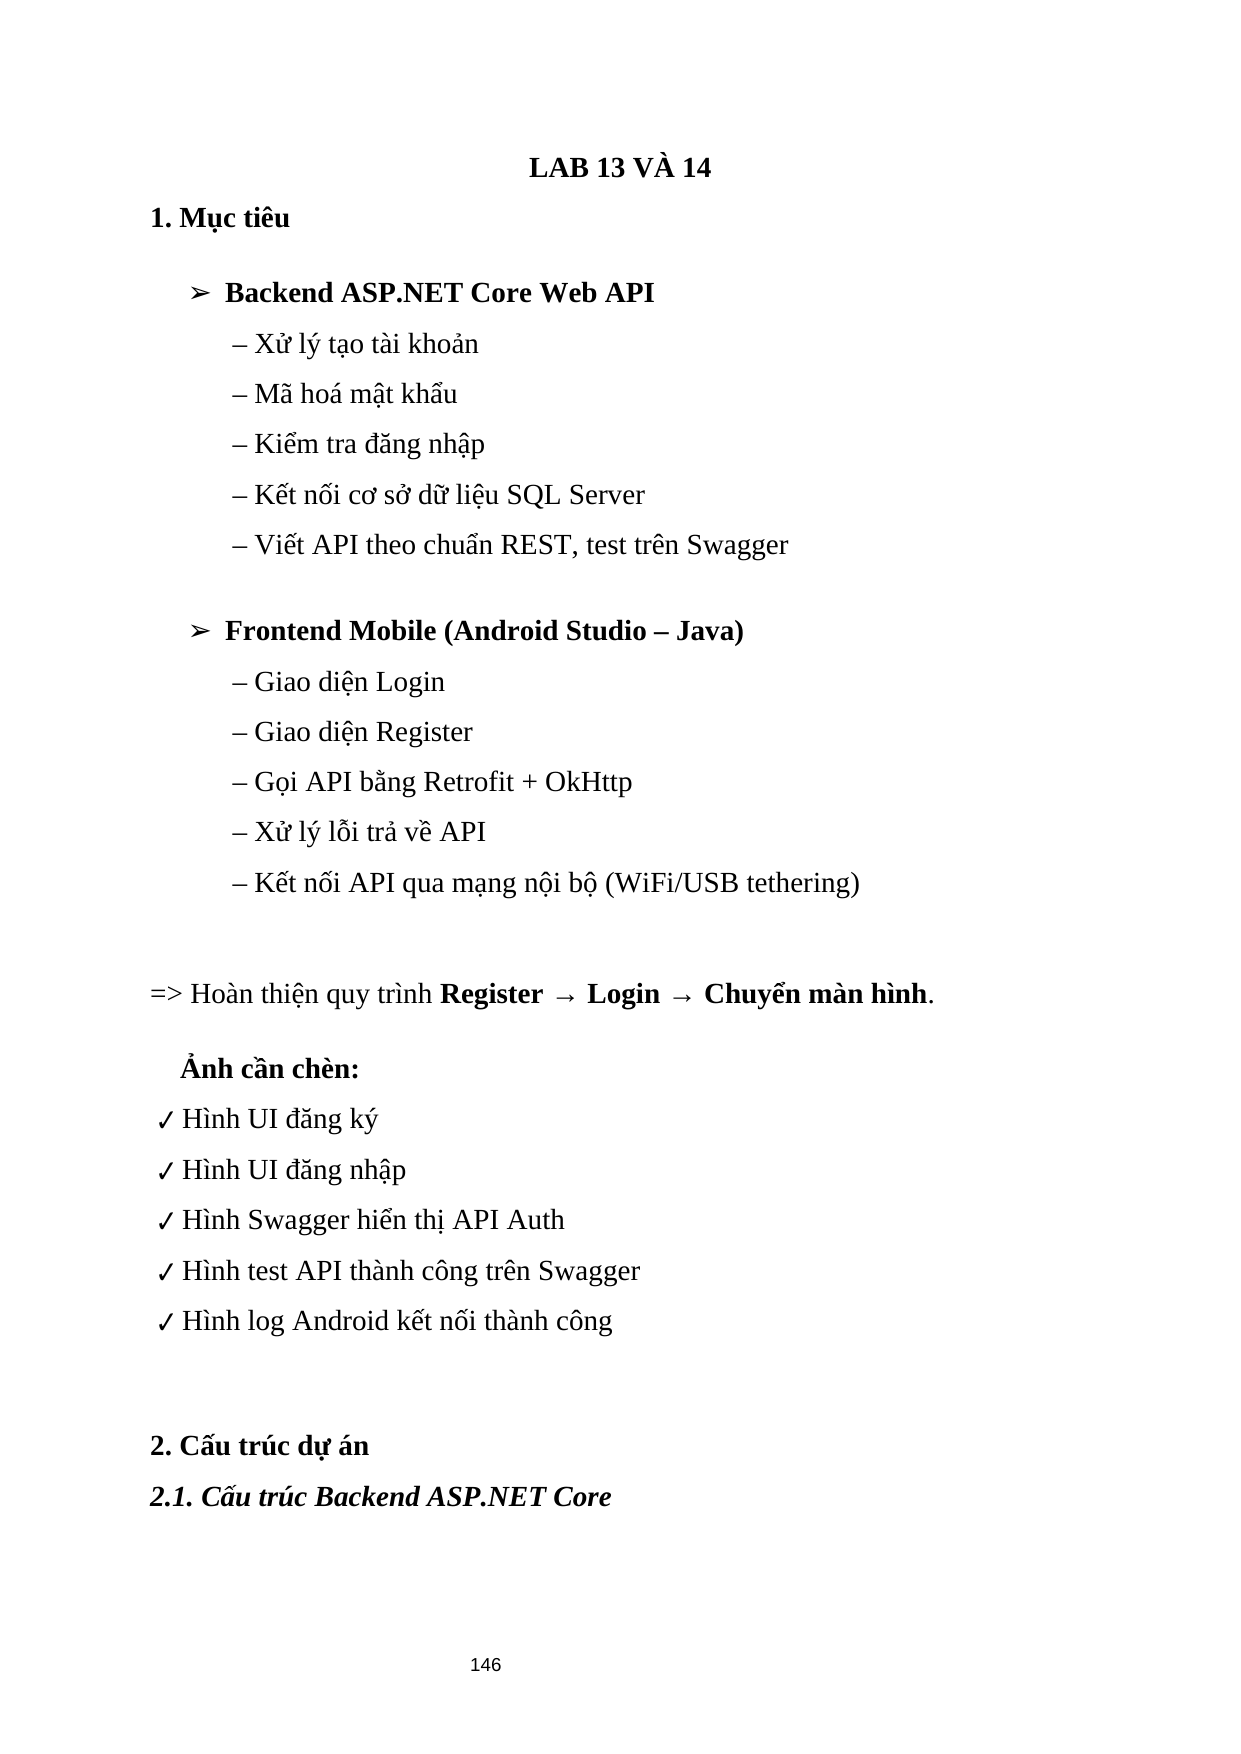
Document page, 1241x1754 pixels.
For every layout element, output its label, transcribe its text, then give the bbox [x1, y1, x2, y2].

list Backend ASP.NET Core Web API – Xử lý tạo tài khoản – Mã hoá mật khẩu – Kiểm tra đăng nhập – Kết nối cơ sở dữ liệu SQL Server – Viết API theo chuẩn REST, test trên Swagger [187, 276, 1090, 600]
text 📌 Ảnh cần chèn: ✔ Hình UI đăng ký ✔ Hình UI đăng nhập ✔ Hình Swagger hiển thị API Auth ✔ Hình test API thành công trên Swagger ✔ Hình log Android kết nối thành công [150, 1051, 1090, 1336]
text LAB 13 VÀ 14 [150, 150, 1090, 183]
text => Hoàn thiện quy trình Register → Login → Chuyển màn hình. [150, 976, 1090, 1009]
text 1. Mục tiêu [150, 200, 1090, 234]
list Frontend Mobile (Android Studio – Java) – Giao diện Login – Giao diện Register – Gọi API bằng Retrofit + OkHttp – Xử lý lỗi trả về API – Kết nối API qua mạng nội bộ (WiFi/USB tethering) [187, 613, 1090, 938]
text 2. Cấu trúc dự án [150, 1428, 1090, 1462]
text 2.1. Cấu trúc Backend ASP.NET Core [150, 1479, 1090, 1512]
